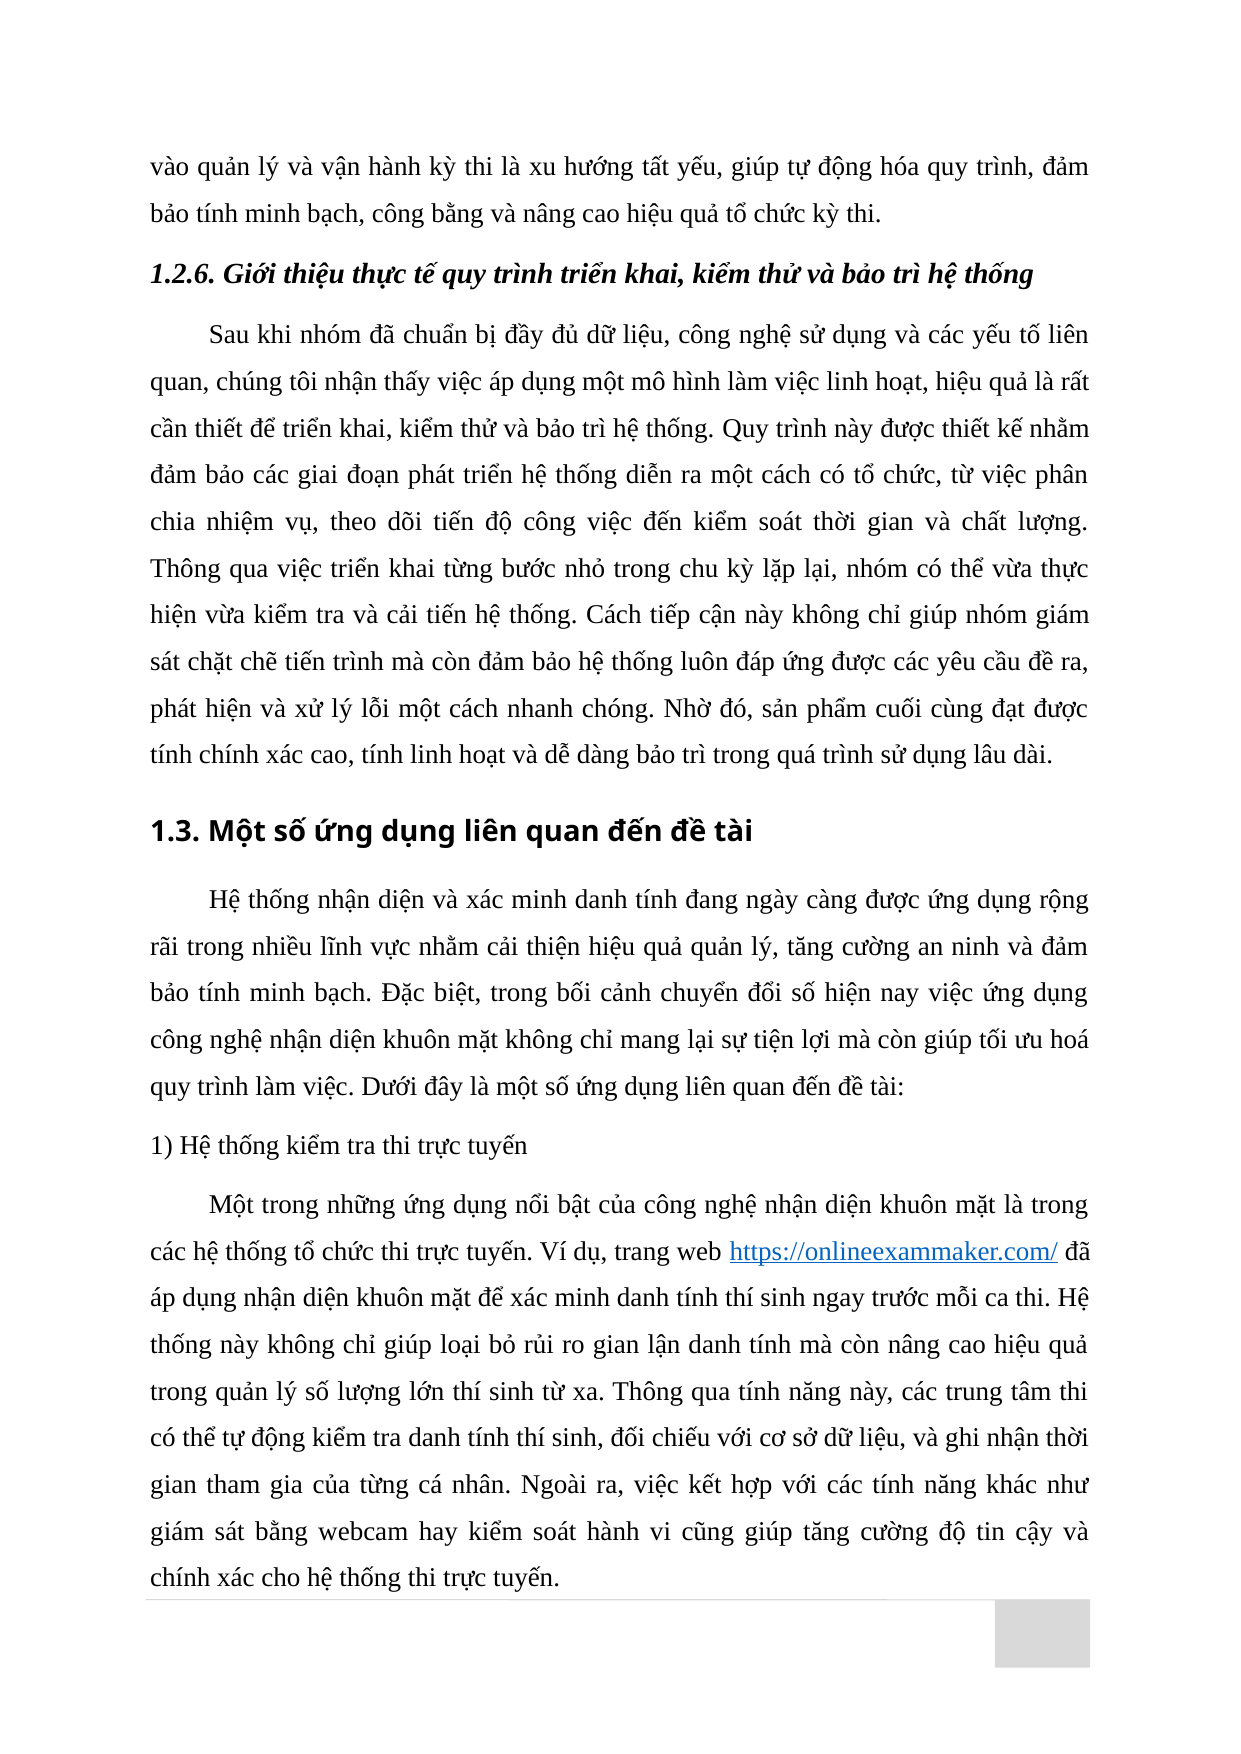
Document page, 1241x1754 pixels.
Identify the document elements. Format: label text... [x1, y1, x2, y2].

text Một trong những ứng dụng nổi bật của công nghệ nhận diện khuôn mặt là trong các hệ thống tổ chức thi trực tuyến. Ví dụ, trang web https://onlineexammaker.com/ đã áp dụng nhận diện khuôn mặt để xác minh danh tính thí sinh ngay trước mỗi ca thi. Hệ thống này không chỉ giúp loại bỏ rủi ro gian lận danh tính mà còn nâng cao hiệu quả trong quản lý số lượng lớn thí sinh từ xa. Thông qua tính năng này, các trung tâm thi có thể tự động kiểm tra danh tính thí sinh, đối chiếu với cơ sở dữ liệu, và ghi nhận thời gian tham gia của từng cá nhân. Ngoài ra, việc kết hợp với các tính năng khác như giám sát bằng webcam hay kiểm soát hành vi cũng giúp tăng cường độ tin cậy và chính xác cho hệ thống thi trực tuyến. [150, 1188, 1090, 1592]
text Một số ứng dụng liên quan đến đề tài [150, 810, 1090, 850]
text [150, 150, 1090, 228]
text 1) Hệ thống kiểm tra thi trực tuyến [150, 1129, 1090, 1160]
text Sau khi nhóm đã chuẩn bị đầy đủ dữ liệu, công nghệ sử dụng và các yếu tố liên quan, chúng tôi nhận thấy việc áp dụng một mô hình làm việc linh hoạt, hiệu quả là rất cần thiết để triển khai, kiểm thử và bảo trì hệ thống. Quy trình này được thiết kế nhằm đảm bảo các giai đoạn phát triển hệ thống diễn ra một cách có tổ chức, từ việc phân chia nhiệm vụ, theo dõi tiến độ công việc đến kiểm soát thời gian và chất lượng. Thông qua việc triển khai từng bước nhỏ trong chu kỳ lặp lại, nhóm có thể vừa thực hiện vừa kiểm tra và cải tiến hệ thống. Cách tiếp cận này không chỉ giúp nhóm giám sát chặt chẽ tiến trình mà còn đảm bảo hệ thống luôn đáp ứng được các yêu cầu đề ra, phát hiện và xử lý lỗi một cách nhanh chóng. Nhờ đó, sản phẩm cuối cùng đạt được tính chính xác cao, tính linh hoạt và dễ dàng bảo trì trong quá trình sử dụng lâu dài. [150, 319, 1090, 770]
text Hệ thống nhận diện và xác minh danh tính đang ngày càng được ứng dụng rộng rãi trong nhiều lĩnh vực nhằm cải thiện hiệu quả quản lý, tăng cường an ninh và đảm bảo tính minh bạch. Đặc biệt, trong bối cảnh chuyển đổi số hiện nay việc ứng dụng công nghệ nhận diện khuôn mặt không chỉ mang lại sự tiện lợi mà còn giúp tối ưu hoá quy trình làm việc. Dưới đây là một số ứng dụng liên quan đến đề tài: [150, 883, 1090, 1101]
text Giới thiệu thực tế quy trình triển khai, kiểm thử và bảo trì hệ thống [150, 256, 1090, 289]
